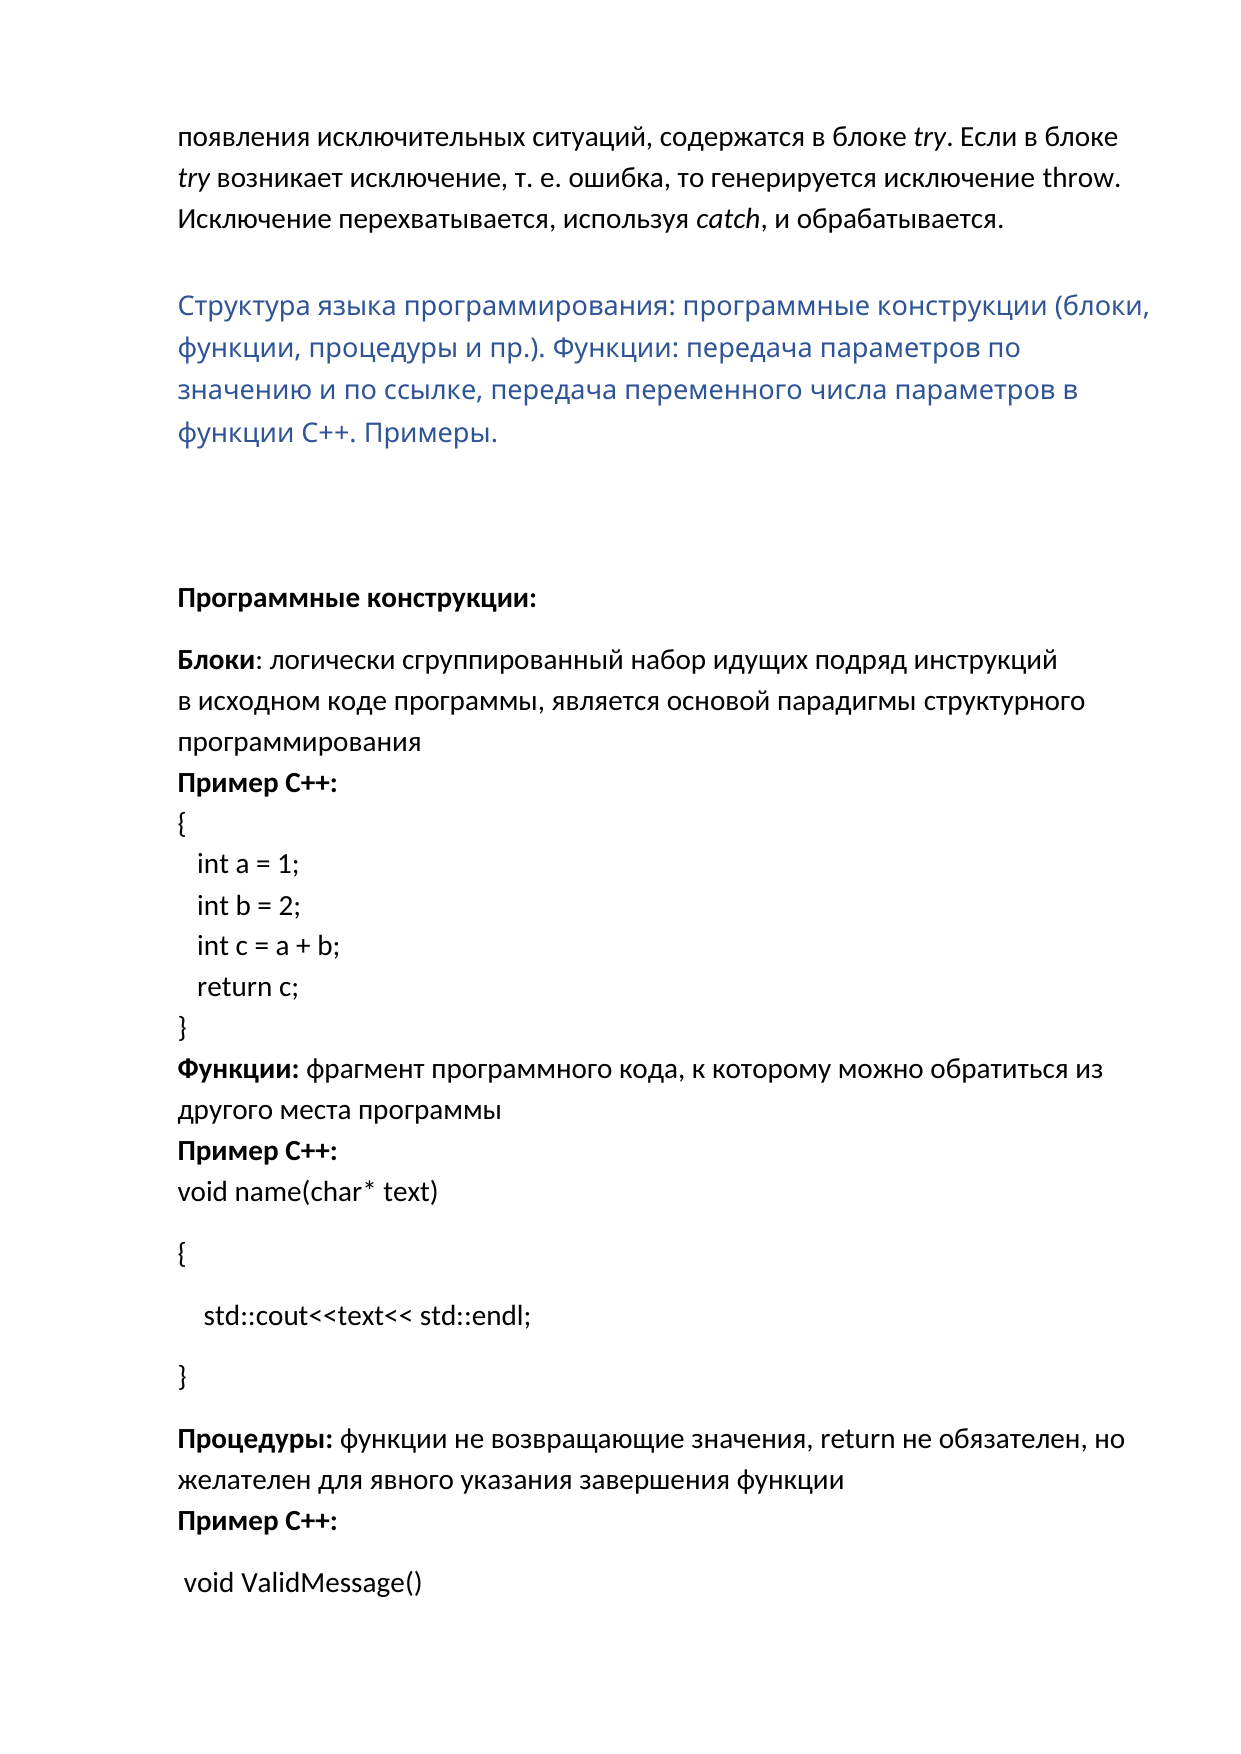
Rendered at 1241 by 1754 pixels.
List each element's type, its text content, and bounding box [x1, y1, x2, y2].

list Пример С++: [177, 1132, 1152, 1168]
text { [177, 1235, 1152, 1271]
list int c = a + b; [177, 927, 1152, 963]
list void ValidMessage() [177, 1564, 1152, 1599]
text void name(char* text) [177, 1173, 1152, 1209]
list int a = 1; [177, 846, 1152, 881]
list Блоки: логически сгруппированный набор идущих подряд инструкций в исходном коде программы, является основой парадигмы структурного программирования [177, 641, 1152, 758]
list { [177, 805, 1152, 840]
list } [177, 1009, 1152, 1045]
text std::cout<<text<< std::endl; [177, 1297, 1152, 1332]
list return c; [177, 968, 1152, 1004]
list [177, 118, 1152, 236]
text Пример С++: [177, 1502, 1152, 1538]
list Процедуры: функции не возвращающие значения, return не обязателен, но желателен для явного указания завершения функции [177, 1420, 1152, 1497]
list Функции: фрагмент программного кода, к которому можно обратиться из другого места программы [177, 1050, 1152, 1127]
text } [177, 1358, 1152, 1394]
list int b = 2; [177, 887, 1152, 922]
subtitle Структура языка программирования: программные конструкции (блоки, функции, процедуры и пр.). Функции: передача параметров по значению и по ссылке, передача переменного числа параметров в функции C++. Примеры. [177, 286, 1152, 450]
text Программные конструкции: [177, 579, 1152, 615]
list Пример С++: [177, 764, 1152, 799]
